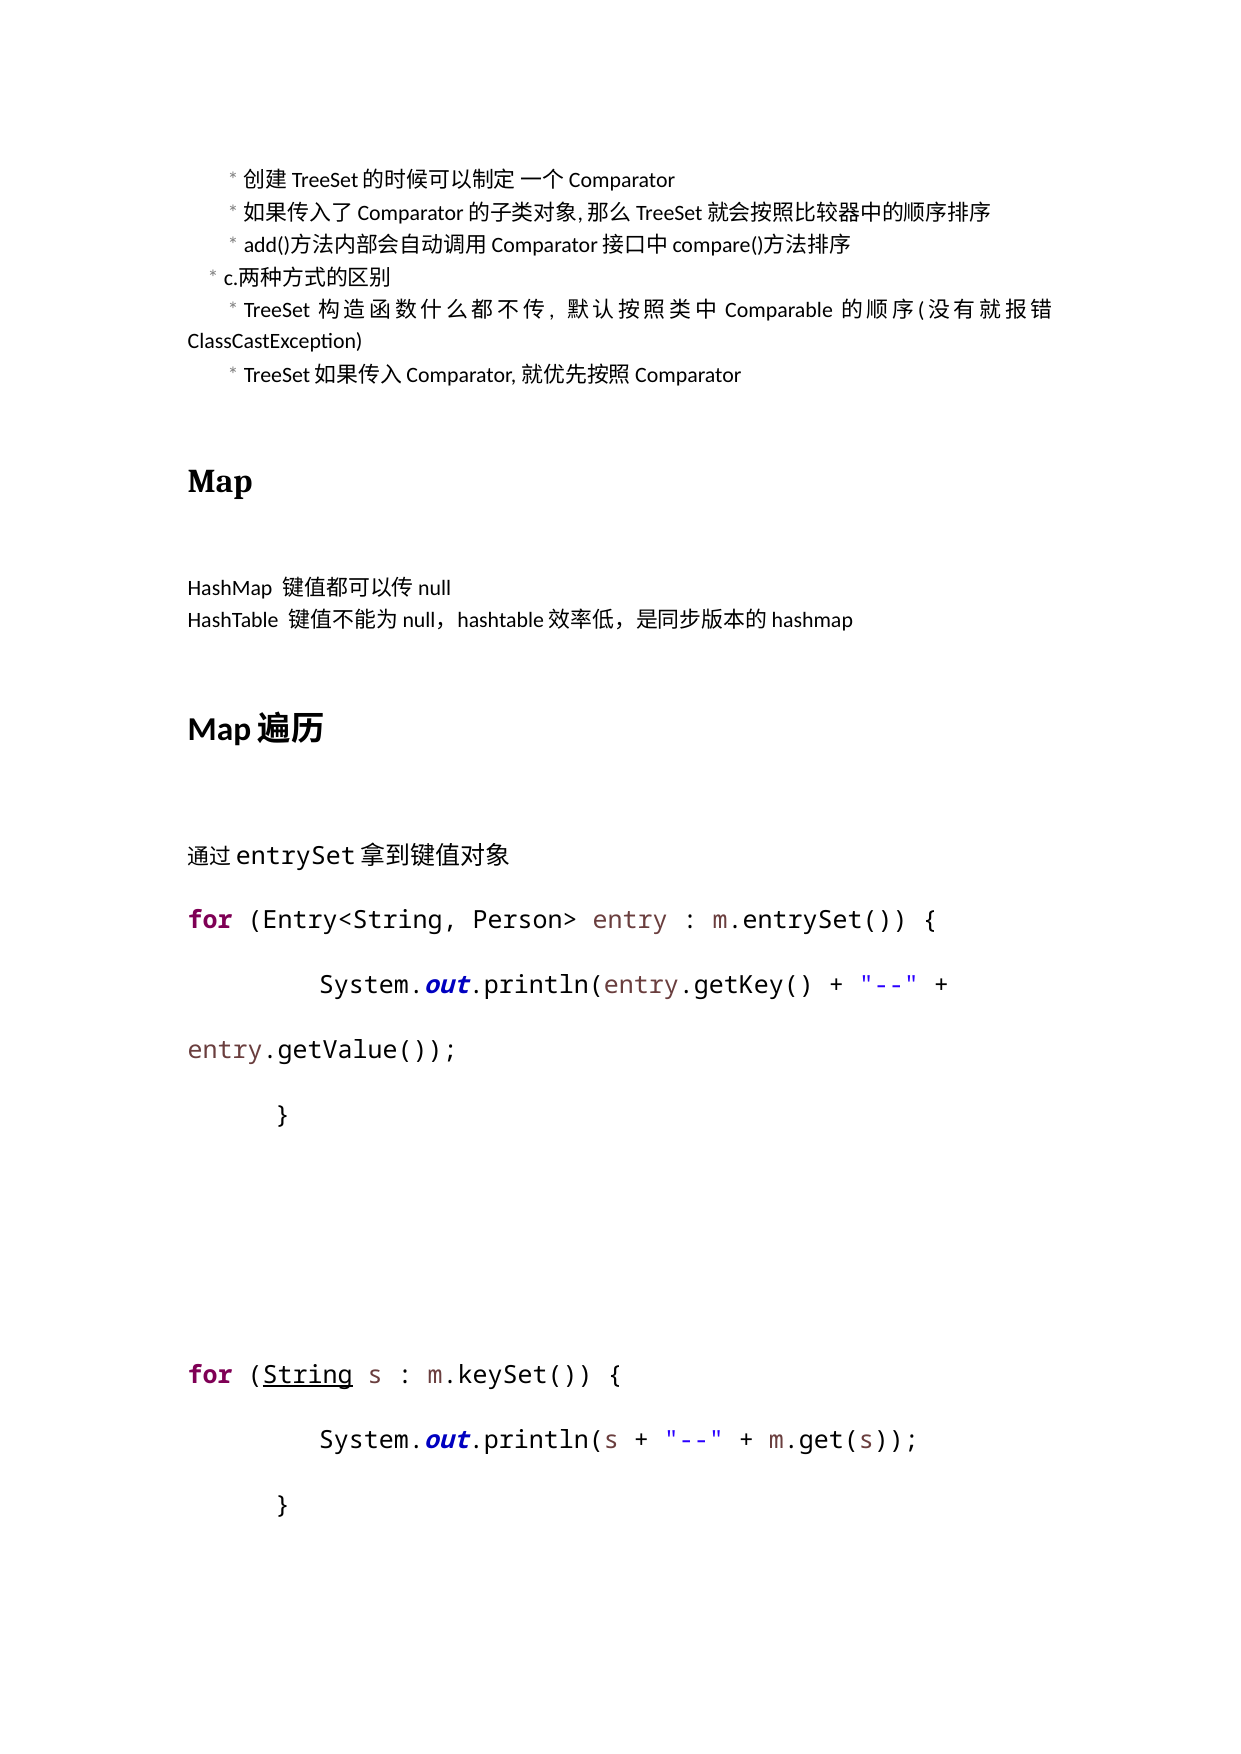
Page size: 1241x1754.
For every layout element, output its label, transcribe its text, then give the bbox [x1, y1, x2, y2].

subtitle Map遍历 [187, 694, 1053, 759]
text HashMap 键值都可以传null [187, 569, 1053, 602]
subtitle Map [187, 449, 1053, 514]
text } [187, 1081, 1053, 1146]
text for (String s : m.keySet()) { [187, 1341, 1053, 1406]
text for (Entry<String, Person> entry : m.entrySet()) { [187, 886, 1053, 951]
text } [187, 1471, 1053, 1536]
text System.out.println(entry.getKey() + "--" + entry.getValue()); [187, 951, 1053, 1081]
text HashTable 键值不能为null，hashtable效率低，是同步版本的hashmap [187, 602, 1053, 634]
text 通过entrySet拿到键值对象 [187, 821, 1053, 886]
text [187, 162, 1053, 389]
text System.out.println(s + "--" + m.get(s)); [187, 1406, 1053, 1471]
